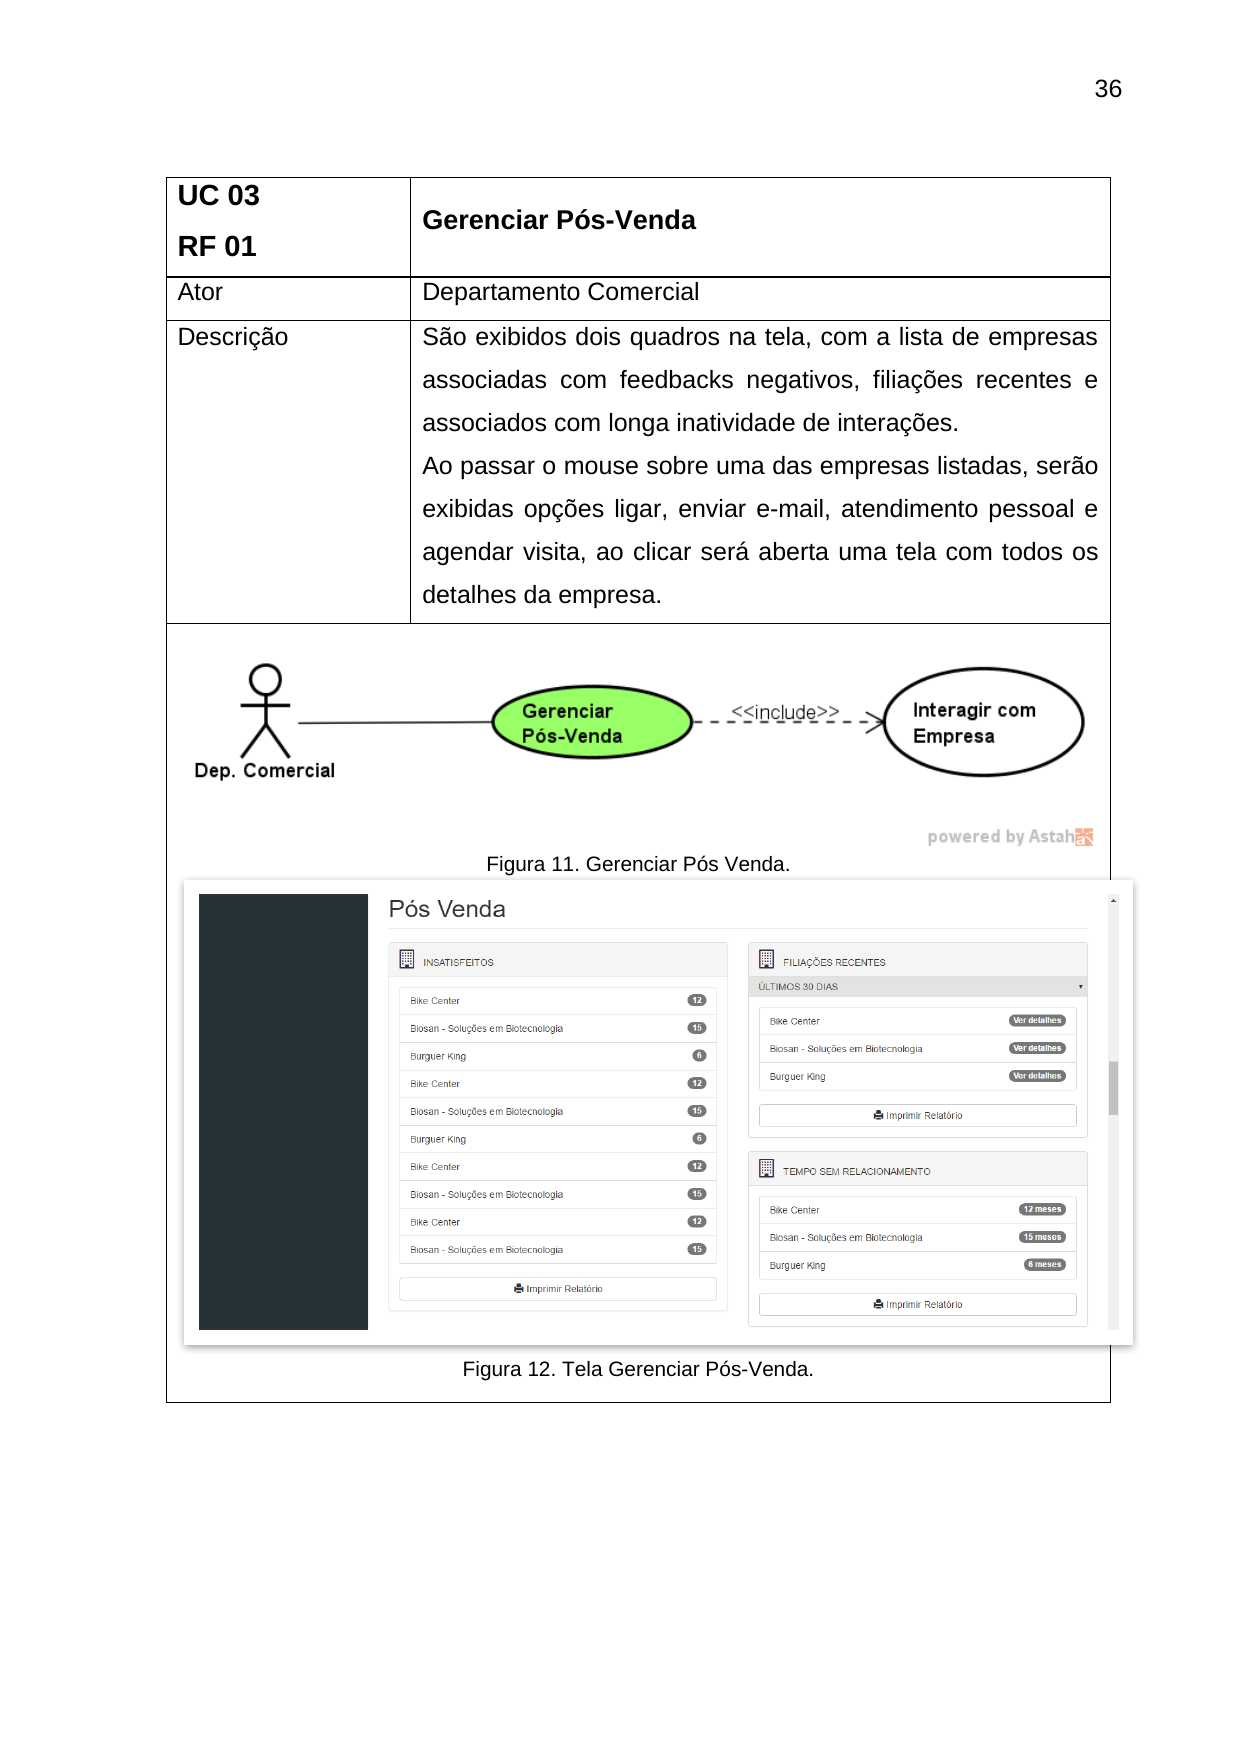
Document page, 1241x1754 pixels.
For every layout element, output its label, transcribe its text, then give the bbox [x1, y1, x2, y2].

table_header Gerenciar Pós-Venda [411, 178, 1110, 276]
table_header UC 03 RF 01 [167, 178, 410, 276]
table_cell Figura 11. Gerenciar Pós Venda. Figura . Tela Gerenciar Pós-Venda. [167, 624, 1110, 1402]
picture [178, 648, 1099, 852]
table_cell Departamento Comercial [411, 278, 1110, 320]
table_cell Ator [167, 278, 410, 320]
table_cell São exibidos dois quadros na tela, com a lista de empresas associadas com feedbacks negativos, filiações recentes e associados com longa inatividade de interações. Ao passar o mouse sobre uma das empresas listadas, serão exibidas opções ligar, enviar e-mail, atendimento pessoal e agendar visita, ao clicar será aberta uma tela com todos os detalhes da empresa. [411, 321, 1110, 623]
picture [199, 894, 1119, 1330]
table_cell Descrição [167, 321, 410, 623]
